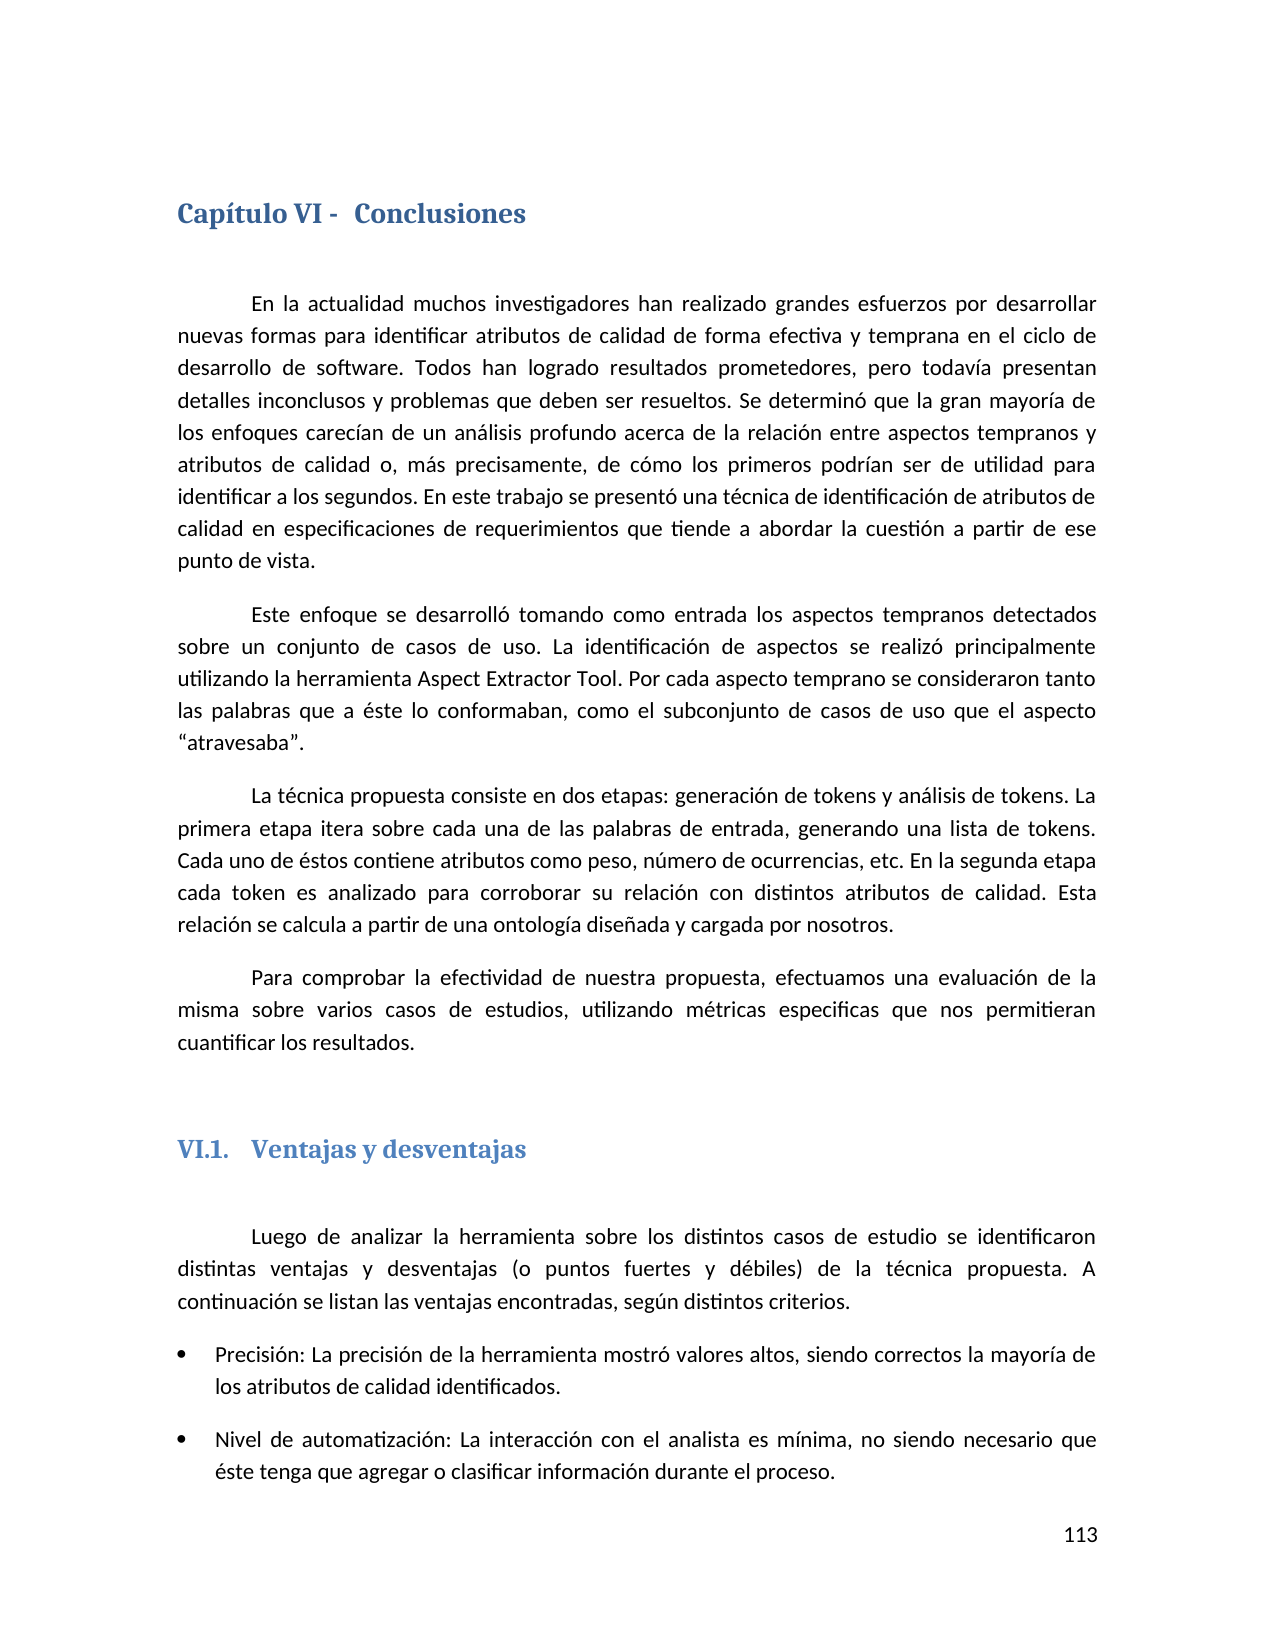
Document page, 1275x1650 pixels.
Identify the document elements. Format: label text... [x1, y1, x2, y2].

text Luego de analizar la herramienta sobre los distintos casos de estudio se identificaron distintas ventajas y desventajas (o puntos fuertes y débiles) de la técnica propuesta. A continuación se listan las ventajas encontradas, según distintos criterios. [177, 1222, 1098, 1315]
list Precisión: La precisión de la herramienta mostró valores altos, siendo correctos la mayoría de los atributos de calidad identificados. [177, 1340, 1098, 1400]
list Nivel de automatización: La interacción con el analista es mínima, no siendo necesario que éste tenga que agregar o clasificar información durante el proceso. [177, 1425, 1098, 1485]
subtitle Ventajas y desventajas [177, 1134, 1098, 1165]
text Este enfoque se desarrolló tomando como entrada los aspectos tempranos detectados sobre un conjunto de casos de uso. La identificación de aspectos se realizó principalmente utilizando la herramienta Aspect Extractor Tool. Por cada aspecto temprano se consideraron tanto las palabras que a éste lo conformaban, como el subconjunto de casos de uso que el aspecto “atravesaba”. [177, 600, 1098, 756]
text Para comprobar la efectividad de nuestra propuesta, efectuamos una evaluación de la misma sobre varios casos de estudios, utilizando métricas especificas que nos permitieran cuantificar los resultados. [177, 963, 1098, 1056]
text La técnica propuesta consiste en dos etapas: generación de tokens y análisis de tokens. La primera etapa itera sobre cada una de las palabras de entrada, generando una lista de tokens. Cada uno de éstos contiene atributos como peso, número de ocurrencias, etc. En la segunda etapa cada token es analizado para corroborar su relación con distintos atributos de calidad. Esta relación se calcula a partir de una ontología diseñada y cargada por nosotros. [177, 781, 1098, 938]
subtitle Conclusiones [177, 198, 1098, 231]
text En la actualidad muchos investigadores han realizado grandes esfuerzos por desarrollar nuevas formas para identificar atributos de calidad de forma efectiva y temprana en el ciclo de desarrollo de software. Todos han logrado resultados prometedores, pero todavía presentan detalles inconclusos y problemas que deben ser resueltos. Se determinó que la gran mayoría de los enfoques carecían de un análisis profundo acerca de la relación entre aspectos tempranos y atributos de calidad o, más precisamente, de cómo los primeros podrían ser de utilidad para identificar a los segundos. En este trabajo se presentó una técnica de identificación de atributos de calidad en especificaciones de requerimientos que tiende a abordar la cuestión a partir de ese punto de vista. [177, 289, 1098, 575]
